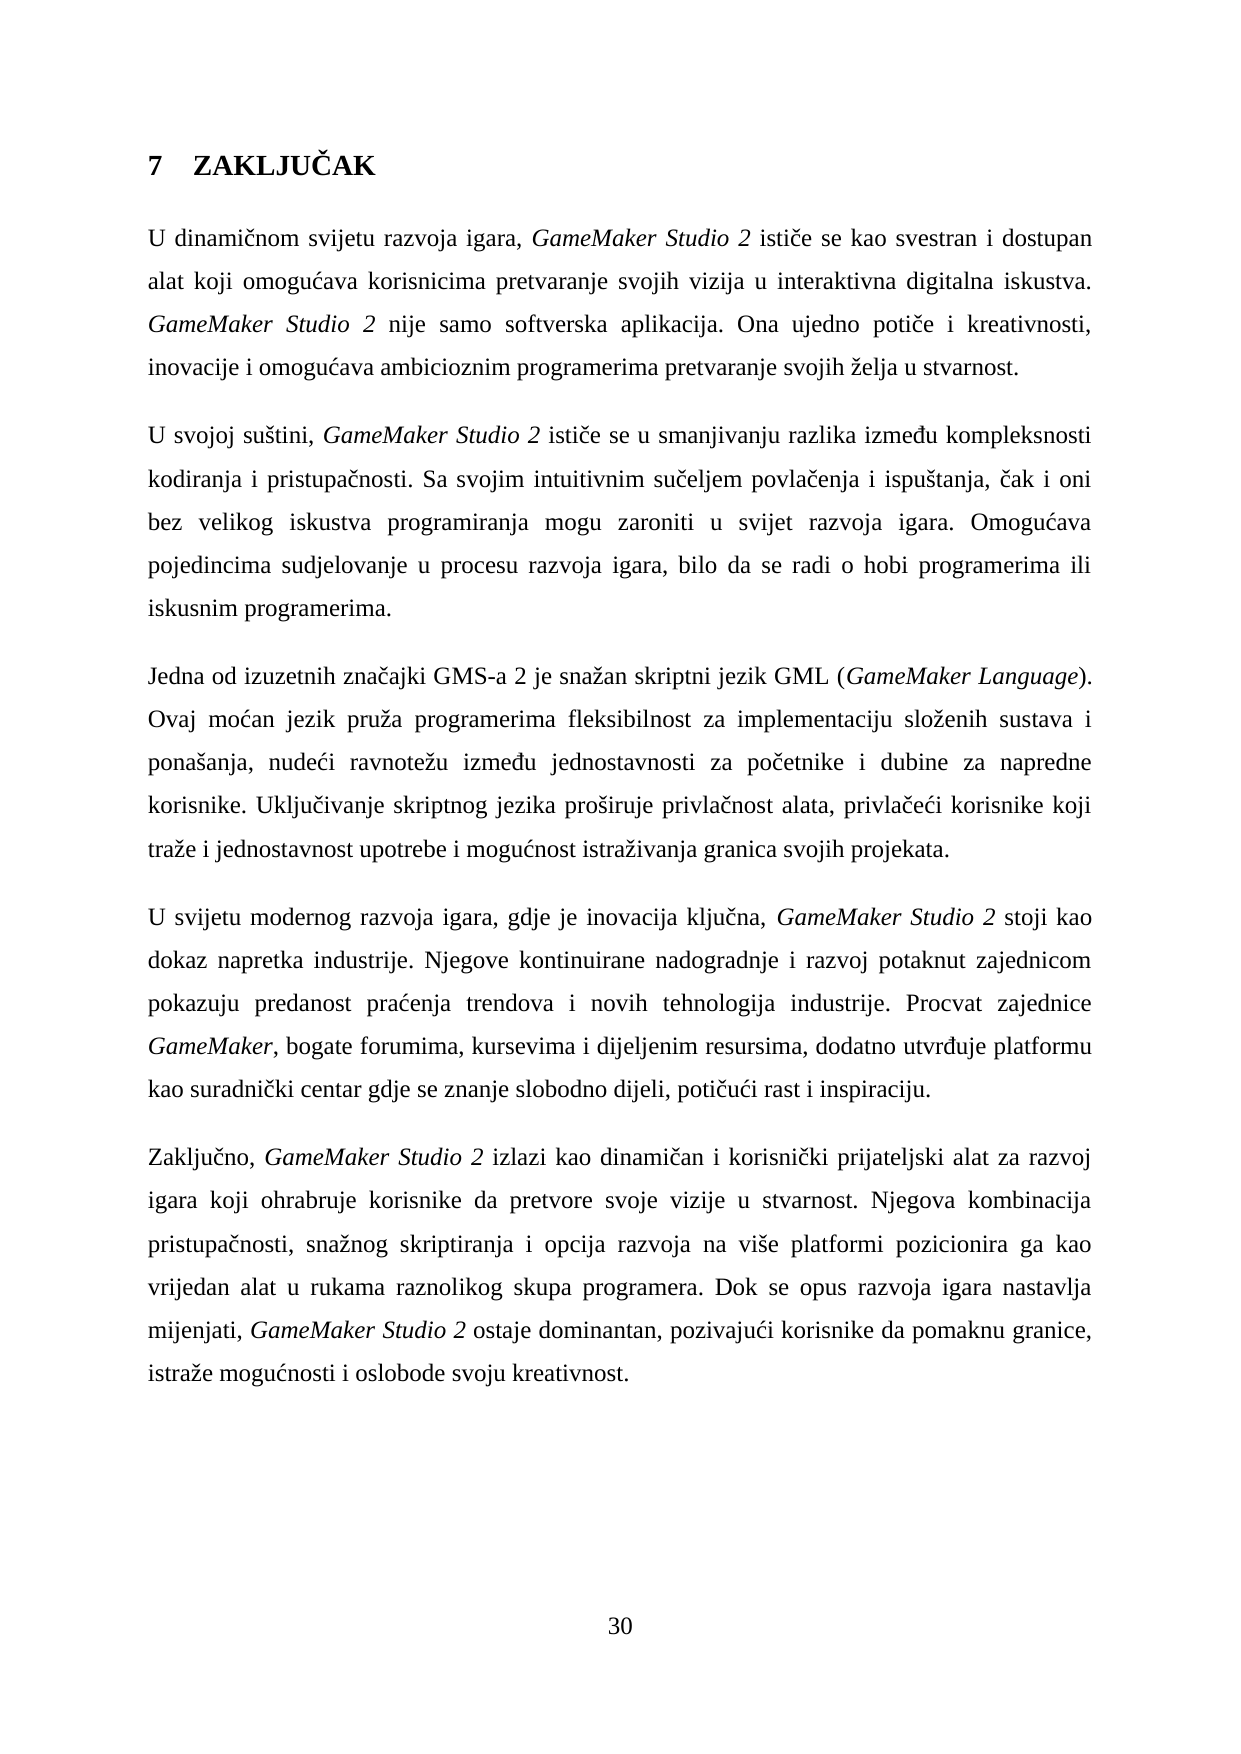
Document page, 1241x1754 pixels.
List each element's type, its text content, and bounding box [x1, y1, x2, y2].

text Zaključno, GameMaker Studio 2 izlazi kao dinamičan i korisnički prijateljski alat za razvoj igara koji ohrabruje korisnike da pretvore svoje vizije u stvarnost. Njegova kombinacija pristupačnosti, snažnog skriptiranja i opcija razvoja na više platformi pozicionira ga kao vrijedan alat u rukama raznolikog skupa programera. Dok se opus razvoja igara nastavlja mijenjati, GameMaker Studio 2 ostaje dominantan, pozivajući korisnike da pomaknu granice, istraže mogućnosti i oslobode svoju kreativnost. [148, 1142, 1092, 1387]
text U svojoj suštini, GameMaker Studio 2 ističe se u smanjivanju razlika između kompleksnosti kodiranja i pristupačnosti. Sa svojim intuitivnim sučeljem povlačenja i ispuštanja, čak i oni bez velikog iskustva programiranja mogu zaroniti u svijet razvoja igara. Omogućava pojedincima sudjelovanje u procesu razvoja igara, bilo da se radi o hobi programerima ili iskusnim programerima. [148, 421, 1092, 622]
subtitle ZAKLJUČAK [148, 148, 1092, 181]
text U svijetu modernog razvoja igara, gdje je inovacija ključna, GameMaker Studio 2 stoji kao dokaz napretka industrije. Njegove kontinuirane nadogradnje i razvoj potaknut zajednicom pokazuju predanost praćenja trendova i novih tehnologija industrije. Procvat zajednice GameMaker, bogate forumima, kursevima i dijeljenim resursima, dodatno utvrđuje platformu kao suradnički centar gdje se znanje slobodno dijeli, potičući rast i inspiraciju. [148, 902, 1092, 1103]
text Jedna od izuzetnih značajki GMS-a 2 je snažan skriptni jezik GML (GameMaker Language). Ovaj moćan jezik pruža programerima fleksibilnost za implementaciju složenih sustava i ponašanja, nudeći ravnotežu između jednostavnosti za početnike i dubine za napredne korisnike. Uključivanje skriptnog jezika proširuje privlačnost alata, privlačeći korisnike koji traže i jednostavnost upotrebe i mogućnost istraživanja granica svojih projekata. [148, 661, 1092, 862]
text U dinamičnom svijetu razvoja igara, GameMaker Studio 2 ističe se kao svestran i dostupan alat koji omogućava korisnicima pretvaranje svojih vizija u interaktivna digitalna iskustva. GameMaker Studio 2 nije samo softverska aplikacija. Ona ujedno potiče i kreativnosti, inovacije i omogućava ambicioznim programerima pretvaranje svojih želja u stvarnost. [148, 223, 1092, 381]
